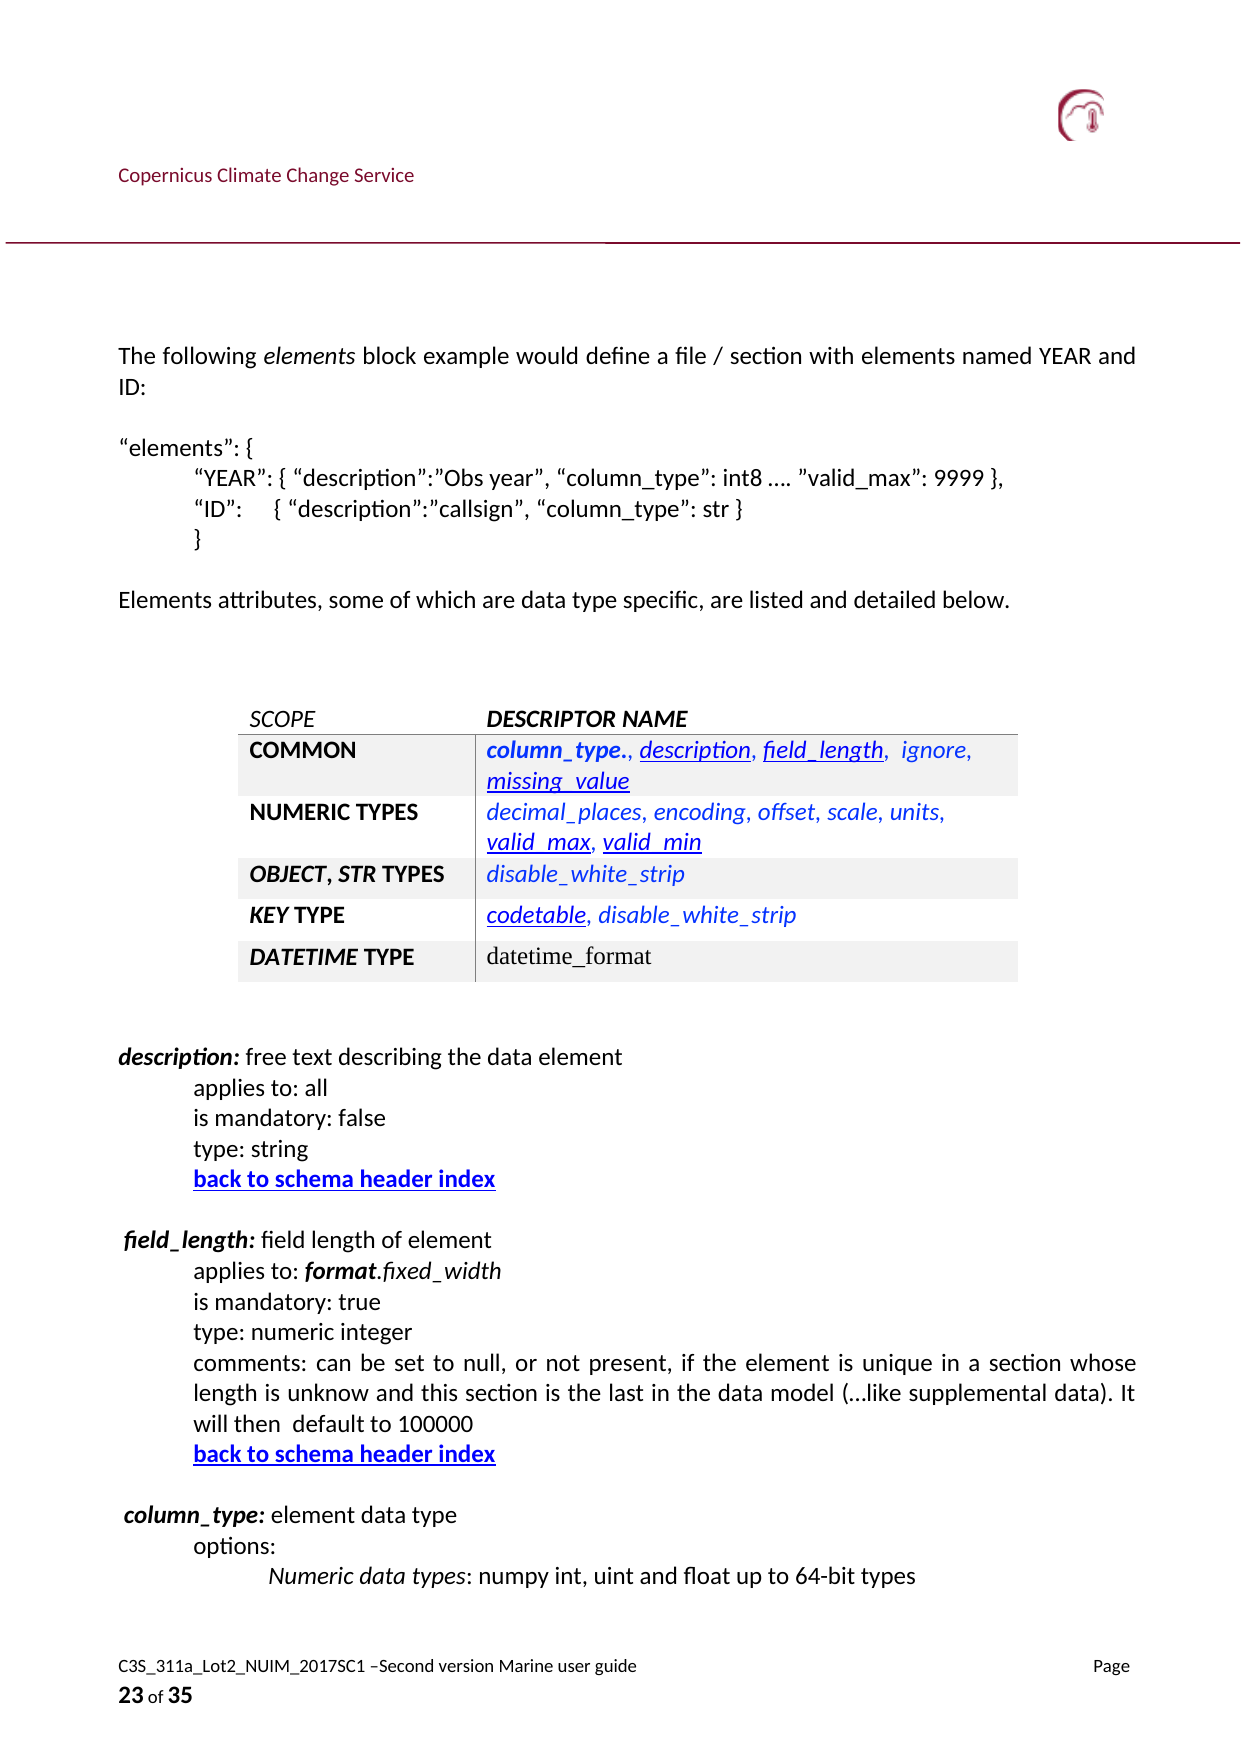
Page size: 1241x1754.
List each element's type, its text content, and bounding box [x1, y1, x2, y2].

text “ID”: { “description”:”callsign”, “column_type”: str } [118, 493, 1138, 523]
text “YEAR”: { “description”:”Obs year”, “column_type”: int8 …. ”valid_max”: 9999 }, [118, 462, 1138, 493]
text type: numeric integer [193, 1316, 1138, 1347]
text is mandatory: true [193, 1286, 1138, 1316]
table_cell column_type., description, field_length, ignore, missing_value [476, 735, 1018, 796]
text back to schema header index [193, 1164, 1138, 1194]
table_cell decimal_places, encoding, offset, scale, units, valid_max, valid_min [476, 796, 1018, 858]
text back to schema header index [193, 1438, 1138, 1469]
table_cell disable_white_strip [476, 858, 1018, 899]
text column_type: element data type [118, 1499, 1138, 1530]
text type: string [193, 1133, 1138, 1164]
table_header Scope [238, 703, 475, 734]
table_cell object, str types [238, 858, 475, 899]
table_cell Common [238, 735, 475, 796]
text options: [193, 1530, 1138, 1560]
table_header Descriptor name [475, 703, 1018, 734]
text The following elements block example would define a file / section with elements named YEAR and ID: [118, 340, 1138, 401]
table_cell datetime type [238, 941, 475, 982]
text description: free text describing the data element [118, 1042, 1138, 1072]
text Elements attributes, some of which are data type specific, are listed and detailed below. [118, 584, 1138, 615]
text } [118, 523, 1138, 554]
text applies to: format.fixed_width [193, 1255, 1138, 1286]
text “elements”: { [118, 432, 1138, 462]
table_cell key type [238, 900, 475, 941]
text field_length: field length of element [118, 1225, 1138, 1255]
table_cell codetable, disable_white_strip [476, 900, 1018, 941]
text is mandatory: false [193, 1103, 1138, 1133]
table_cell datetime_format [476, 941, 1018, 982]
text applies to: all [193, 1072, 1138, 1103]
text comments: can be set to null, or not present, if the element is unique in a section whose length is unknow and this section is the last in the data model (…like supplemental data). It will then default to 100000 [193, 1347, 1138, 1438]
text Numeric data types: numpy int, uint and float up to 64-bit types [268, 1560, 1138, 1591]
table_cell Numeric types [238, 796, 475, 858]
